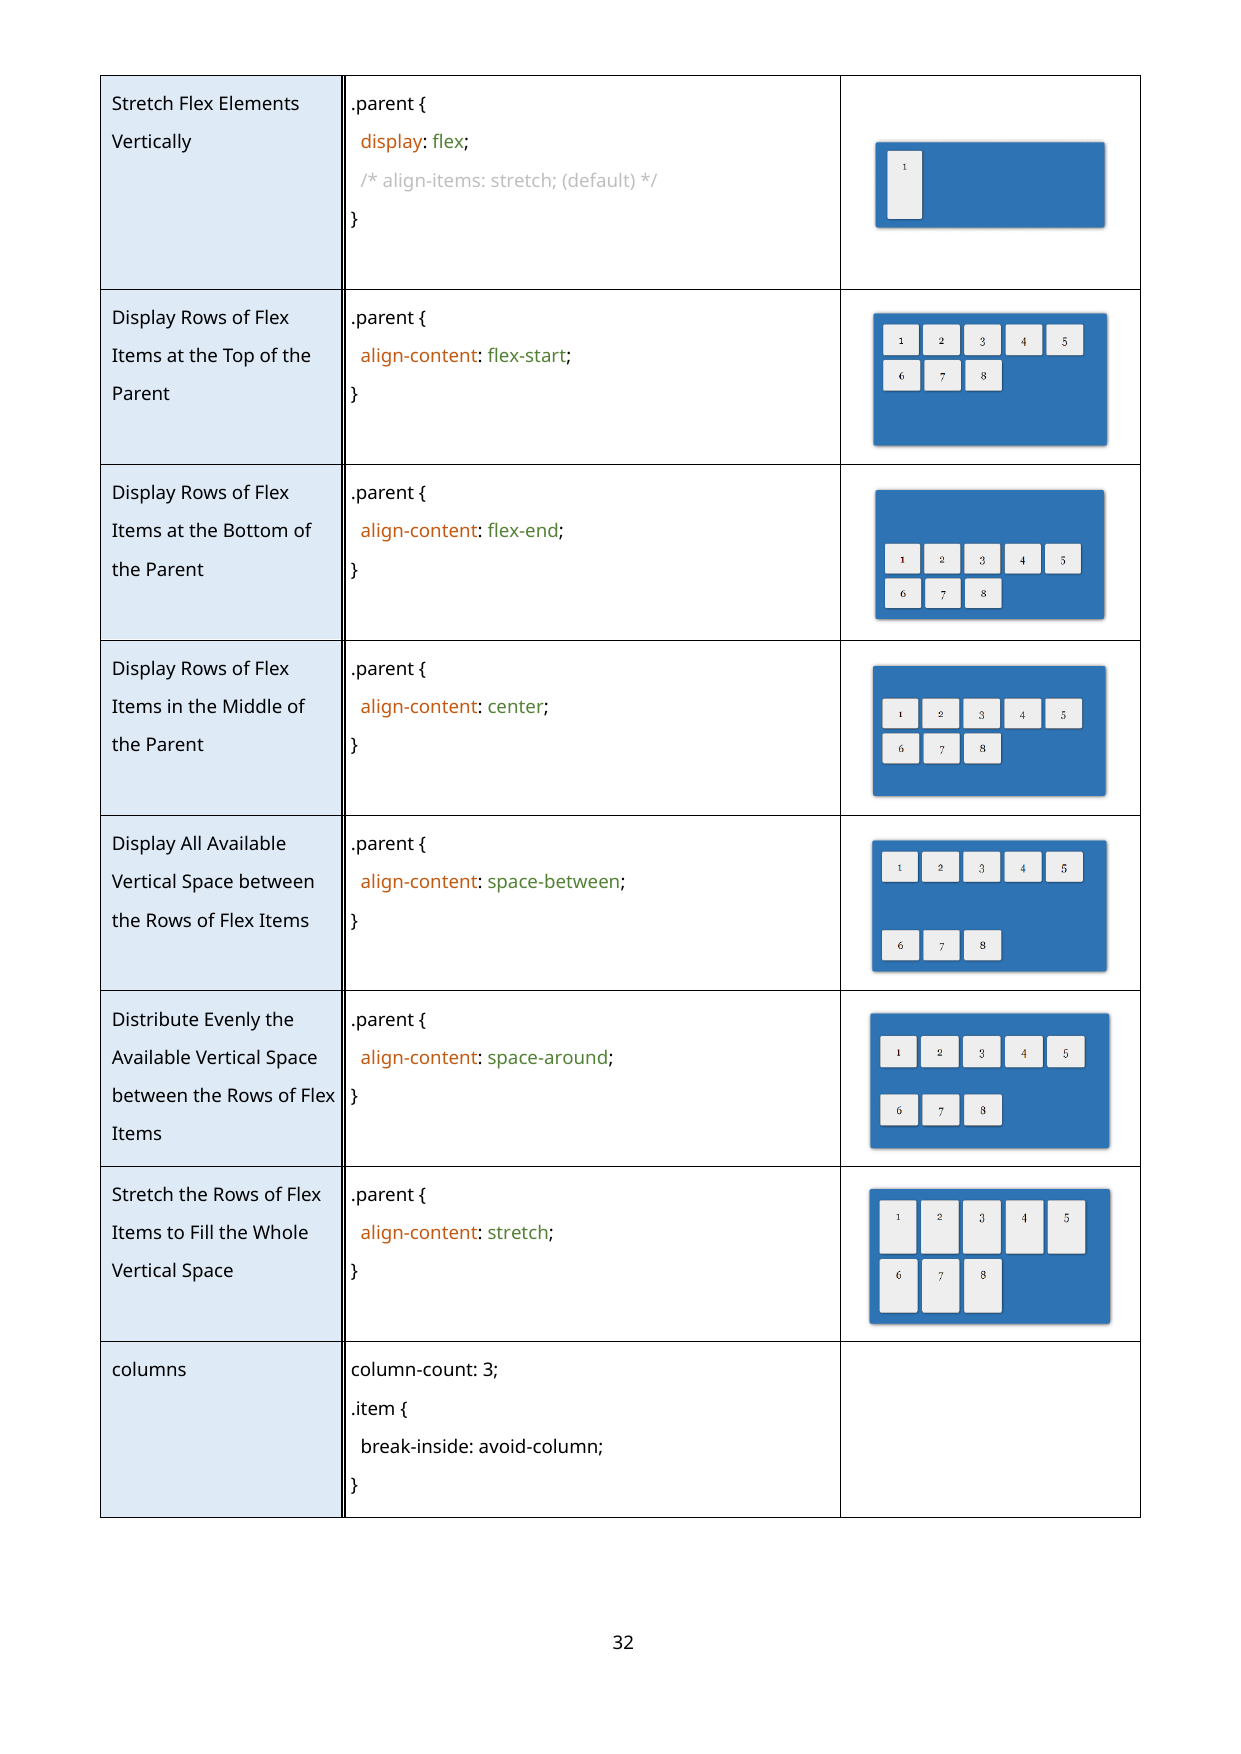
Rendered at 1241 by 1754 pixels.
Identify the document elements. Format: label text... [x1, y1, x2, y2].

picture [869, 660, 1110, 801]
picture [865, 1184, 1114, 1330]
table_cell .parent { align-content: space-around; } [346, 991, 840, 1166]
table_cell Display All Available Vertical Space between the Rows of Flex Items [101, 816, 341, 990]
picture [869, 308, 1110, 452]
table_cell [841, 290, 1140, 464]
table_cell Distribute Evenly the Available Vertical Space between the Rows of Flex Items [101, 991, 341, 1166]
table_cell [841, 465, 1140, 639]
table_cell [841, 816, 1140, 990]
table_cell Display Rows of Flex Items in the Middle of the Parent [101, 641, 341, 815]
table_cell .parent { align-content: flex-end; } [346, 465, 840, 639]
table_cell [841, 1342, 1140, 1517]
table_cell Stretch the Rows of Flex Items to Fill the Whole Vertical Space [101, 1167, 341, 1341]
table_cell .parent { display: flex; /* align-items: stretch; (default) */ } [346, 76, 840, 289]
table_cell columns [101, 1342, 341, 1517]
table_cell Display Rows of Flex Items at the Bottom of the Parent [101, 465, 341, 639]
picture [871, 485, 1108, 625]
table_cell Stretch Flex Elements Vertically [101, 76, 341, 289]
table_cell .parent { align-content: flex-start; } [346, 290, 840, 464]
table_cell column-count: 3; .item { break-inside: avoid-column; } [346, 1342, 840, 1517]
table_cell .parent { align-content: space-between; } [346, 816, 840, 990]
table_cell .parent { align-content: center; } [346, 641, 840, 815]
picture [866, 1007, 1114, 1155]
table_cell [841, 991, 1140, 1166]
picture [871, 136, 1109, 234]
table_cell [841, 1167, 1140, 1341]
table_cell Display Rows of Flex Items at the Top of the Parent [101, 290, 341, 464]
picture [868, 836, 1111, 976]
table_cell .parent { align-content: stretch; } [346, 1167, 840, 1341]
table_cell [841, 641, 1140, 815]
table_cell [841, 76, 1140, 289]
